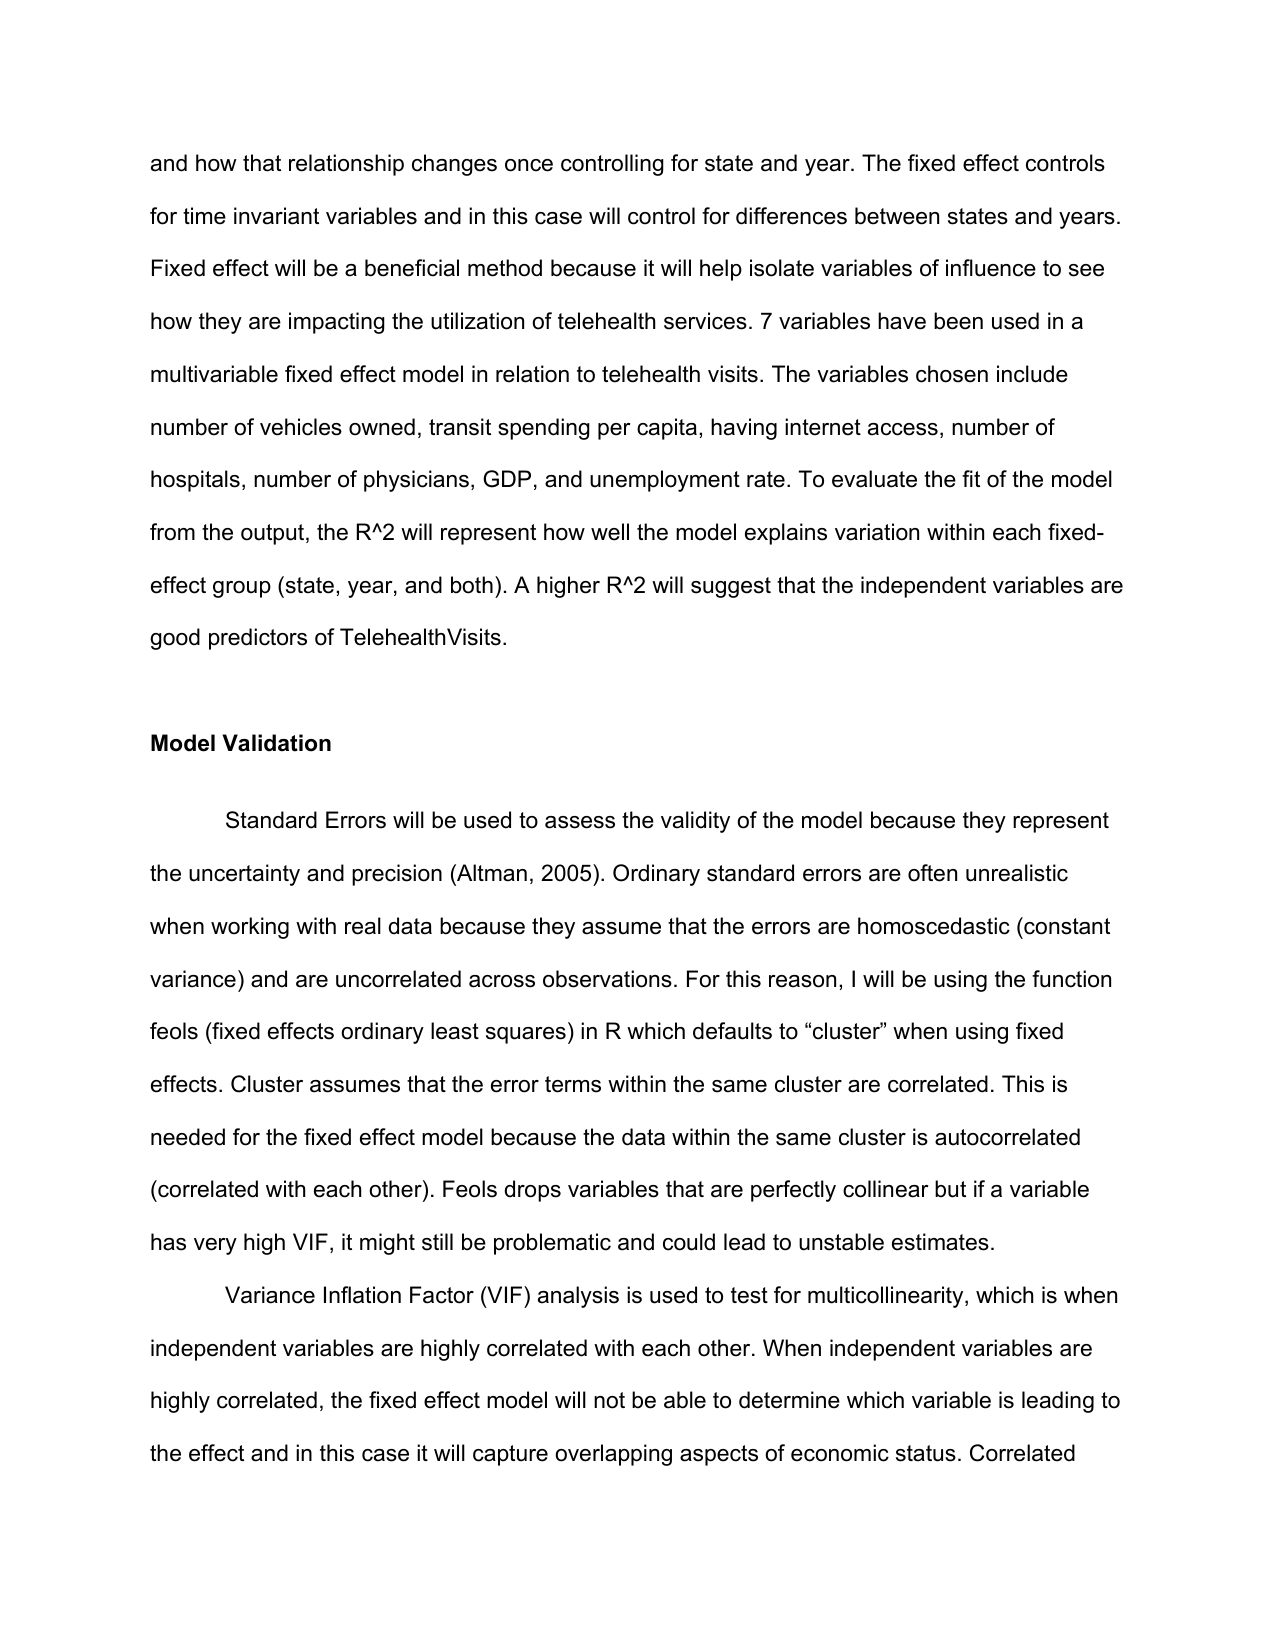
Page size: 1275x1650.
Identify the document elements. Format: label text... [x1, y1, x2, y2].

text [150, 1282, 1125, 1466]
text Model Validation [150, 730, 1125, 756]
text Standard Errors will be used to assess the validity of the model because they represent the uncertainty and precision (Altman, 2005). Ordinary standard errors are often unrealistic when working with real data because they assume that the errors are homoscedastic (constant variance) and are uncorrelated across observations. For this reason, I will be using the function feols (fixed effects ordinary least squares) in R which defaults to “cluster” when using fixed effects. Cluster assumes that the error terms within the same cluster are correlated. This is needed for the fixed effect model because the data within the same cluster is autocorrelated (correlated with each other). Feols drops variables that are perfectly collinear but if a variable has very high VIF, it might still be problematic and could lead to unstable estimates. [150, 807, 1125, 1256]
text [150, 150, 1125, 651]
